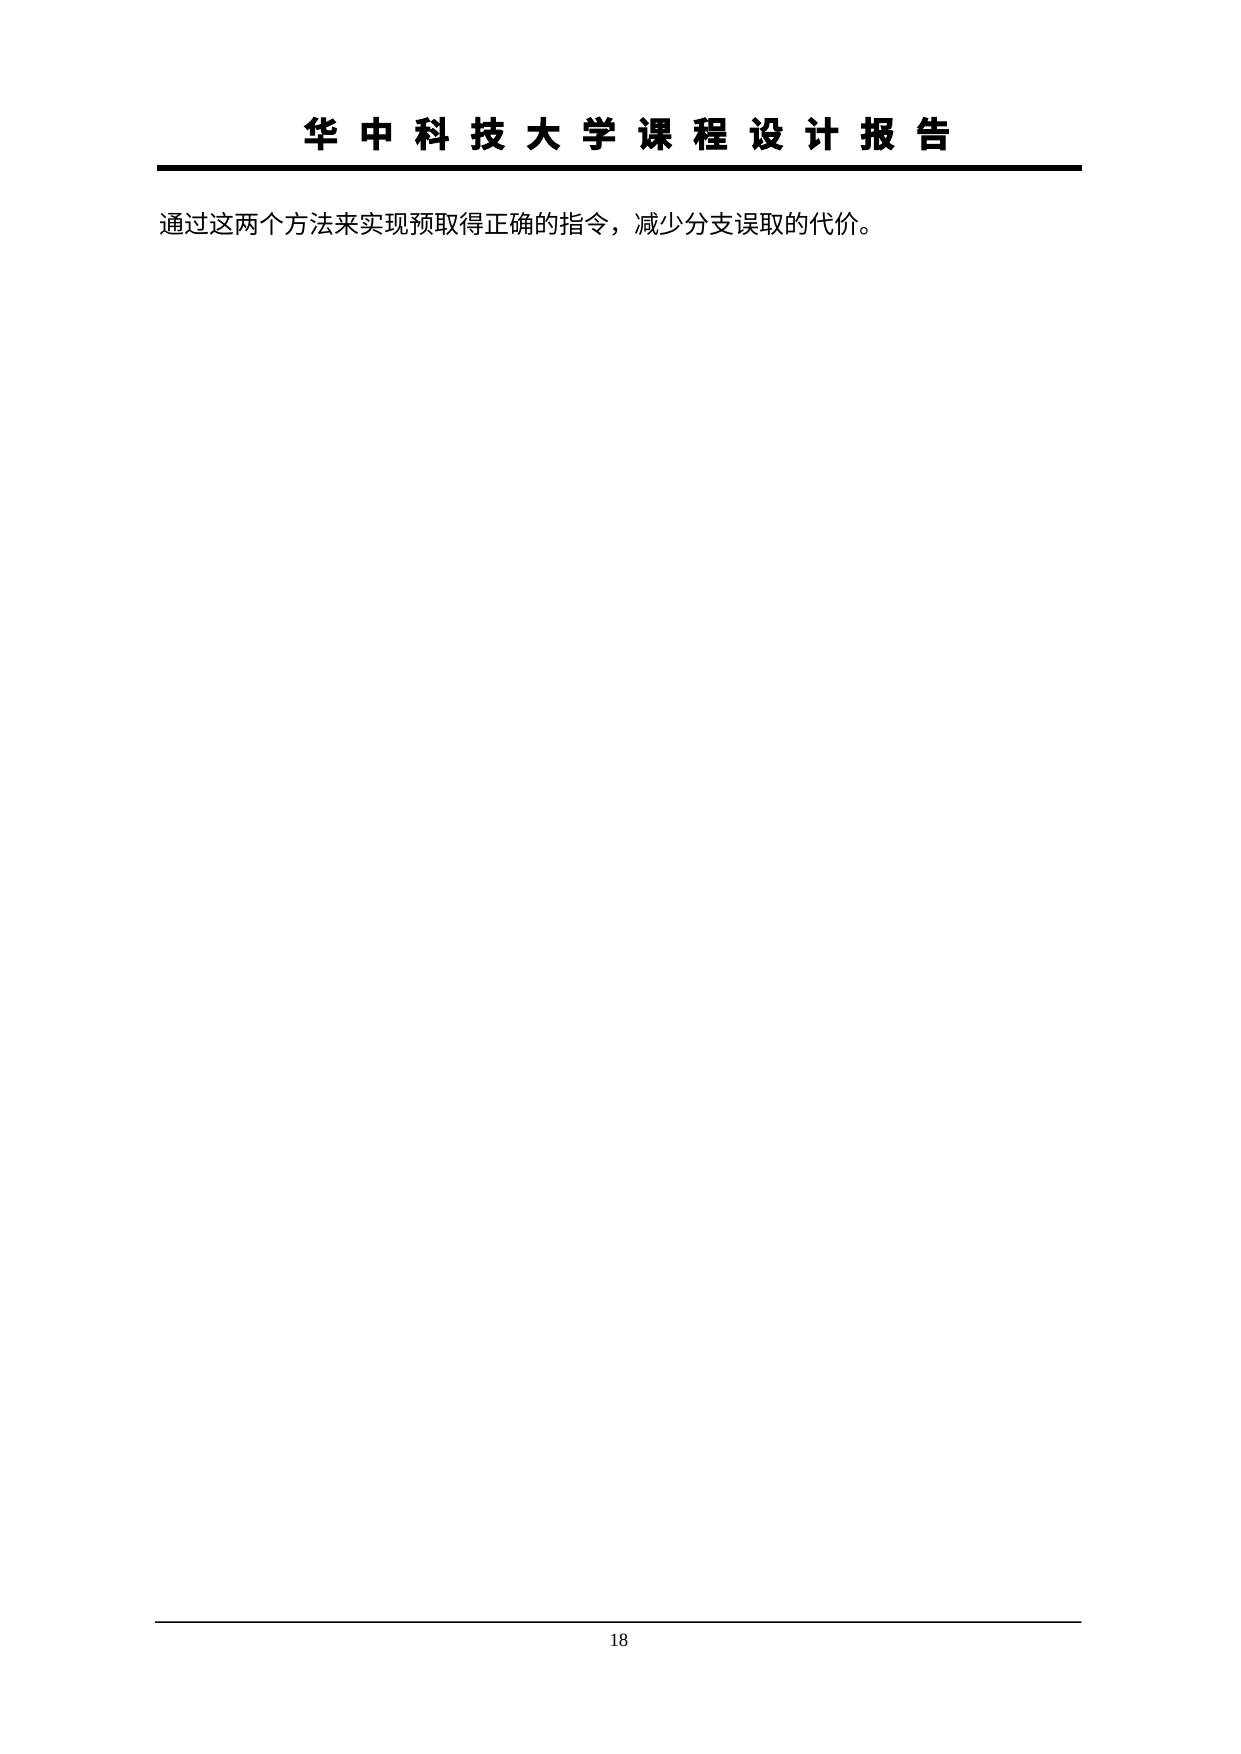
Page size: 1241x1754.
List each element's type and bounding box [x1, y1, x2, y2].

text [159, 198, 1078, 246]
